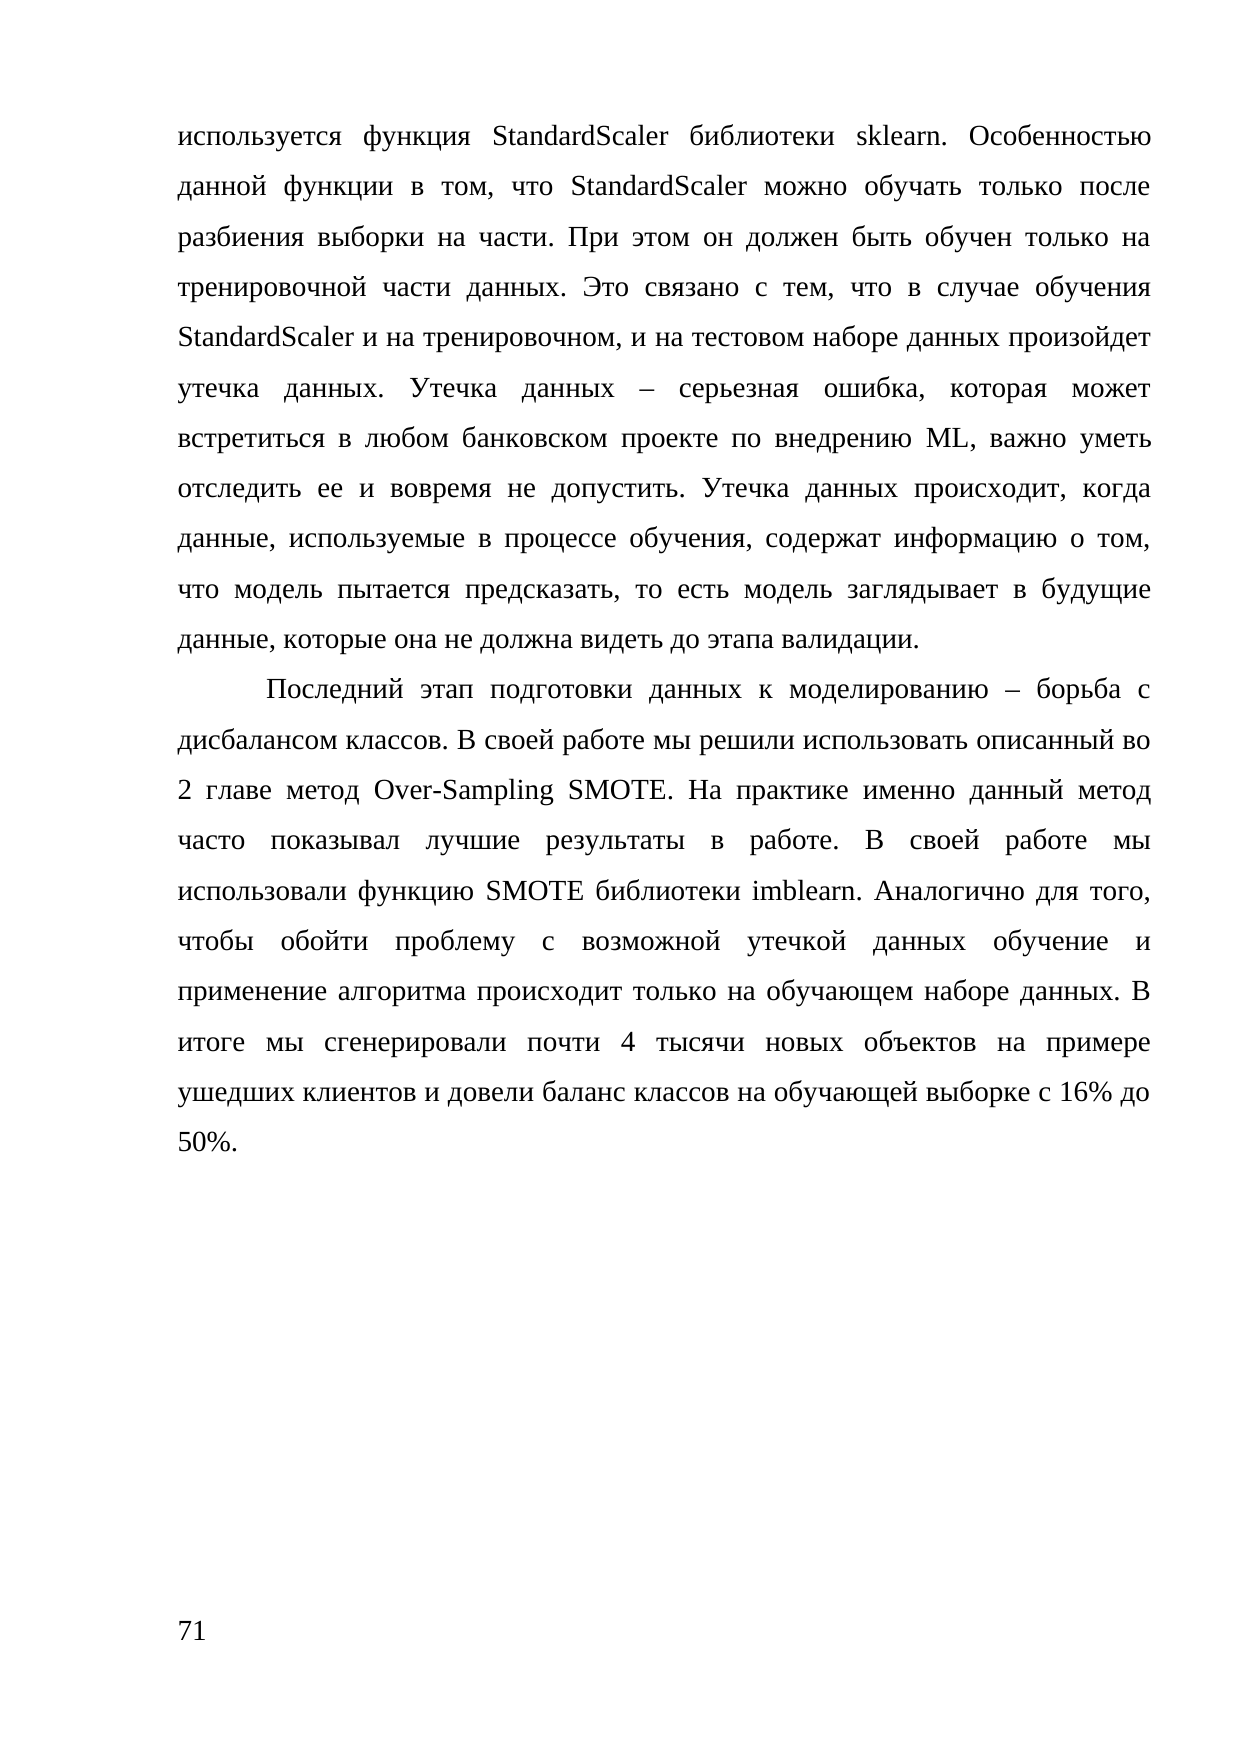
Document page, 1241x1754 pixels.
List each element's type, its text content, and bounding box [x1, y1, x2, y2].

text Последний этап подготовки данных к моделированию – борьба с дисбалансом классов. В своей работе мы решили использовать описанный во 2 главе метод Over-Sampling SMOTE. На практике именно данный метод часто показывал лучшие результаты в работе. В своей работе мы использовали функцию SMOTE библиотеки imblearn. Аналогично для того, чтобы обойти проблему с возможной утечкой данных обучение и применение алгоритма происходит только на обучающем наборе данных. В итоге мы сгенерировали почти 4 тысячи новых объектов на примере ушедших клиентов и довели баланс классов на обучающей выборке с 16% до 50%. [177, 672, 1152, 1158]
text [177, 118, 1152, 655]
